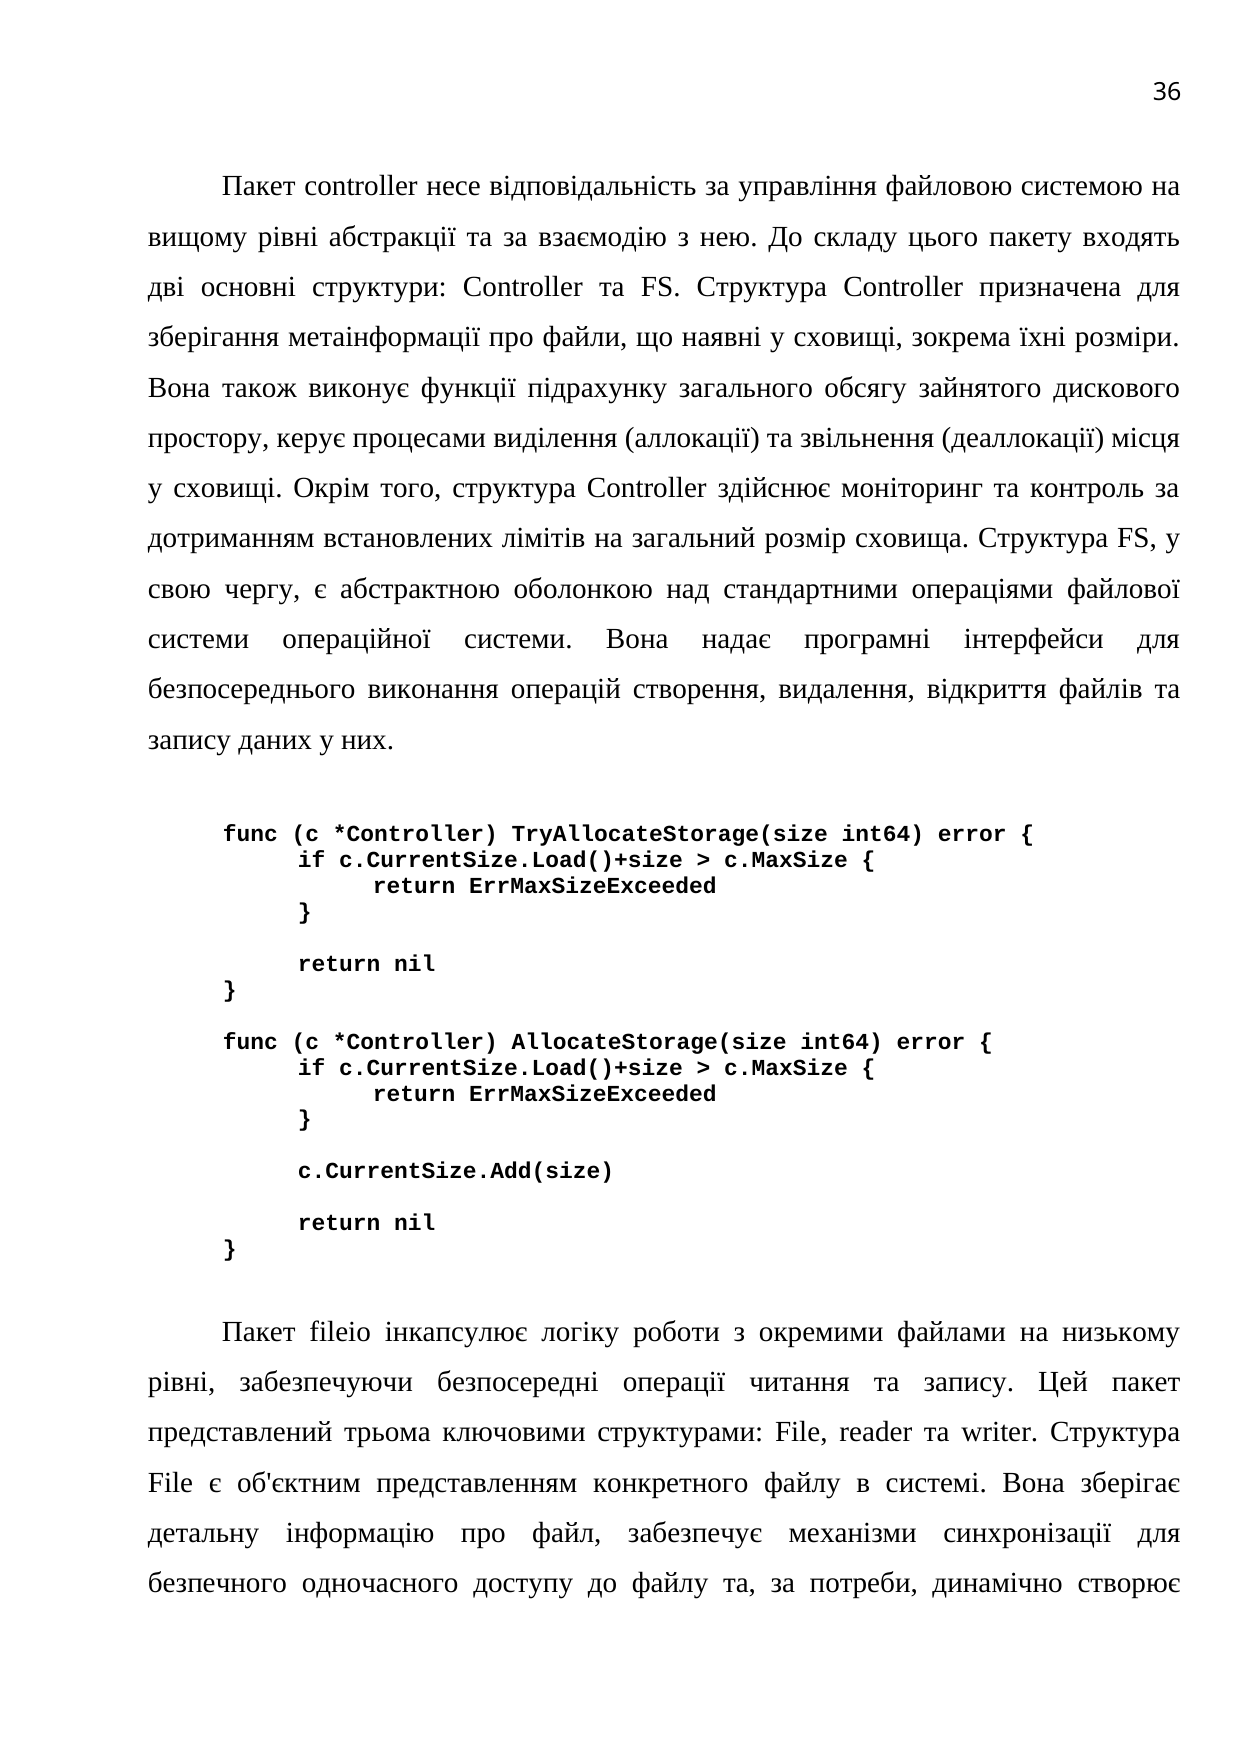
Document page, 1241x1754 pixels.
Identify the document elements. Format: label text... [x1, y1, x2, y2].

text Пакет controller несе відповідальність за управління файловою системою на вищому рівні абстракції та за взаємодію з нею. До складу цього пакету входять дві основні структури: Controller та FS. Структура Controller призначена для зберігання метаінформації про файли, що наявні у сховищі, зокрема їхні розміри. Вона також виконує функції підрахунку загального обсягу зайнятого дискового простору, керує процесами виділення (аллокації) та звільнення (деаллокації) місця у сховищі. Окрім того, структура Controller здійснює моніторинг та контроль за дотриманням встановлених лімітів на загальний розмір сховища. Структура FS, у свою чергу, є абстрактною оболонкою над стандартними операціями файлової системи операційної системи. Вона надає програмні інтерфейси для безпосереднього виконання операцій створення, видалення, відкриття файлів та запису даних у них. [148, 168, 1181, 755]
text } [148, 1108, 1181, 1134]
text if c.CurrentSize.Load()+size > c.MaxSize { [148, 848, 1181, 874]
text return nil [148, 952, 1181, 978]
text c.CurrentSize.Add(size) [148, 1160, 1181, 1186]
text if c.CurrentSize.Load()+size > c.MaxSize { [148, 1056, 1181, 1082]
text return nil [148, 1212, 1181, 1237]
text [148, 1314, 1181, 1599]
text func (c *Controller) TryAllocateStorage(size int64) error { [148, 822, 1181, 848]
text } [148, 978, 1181, 1004]
text return ErrMaxSizeExceeded [148, 1082, 1181, 1108]
text return ErrMaxSizeExceeded [148, 874, 1181, 900]
text func (c *Controller) AllocateStorage(size int64) error { [148, 1030, 1181, 1056]
text } [148, 900, 1181, 926]
text } [148, 1237, 1181, 1263]
